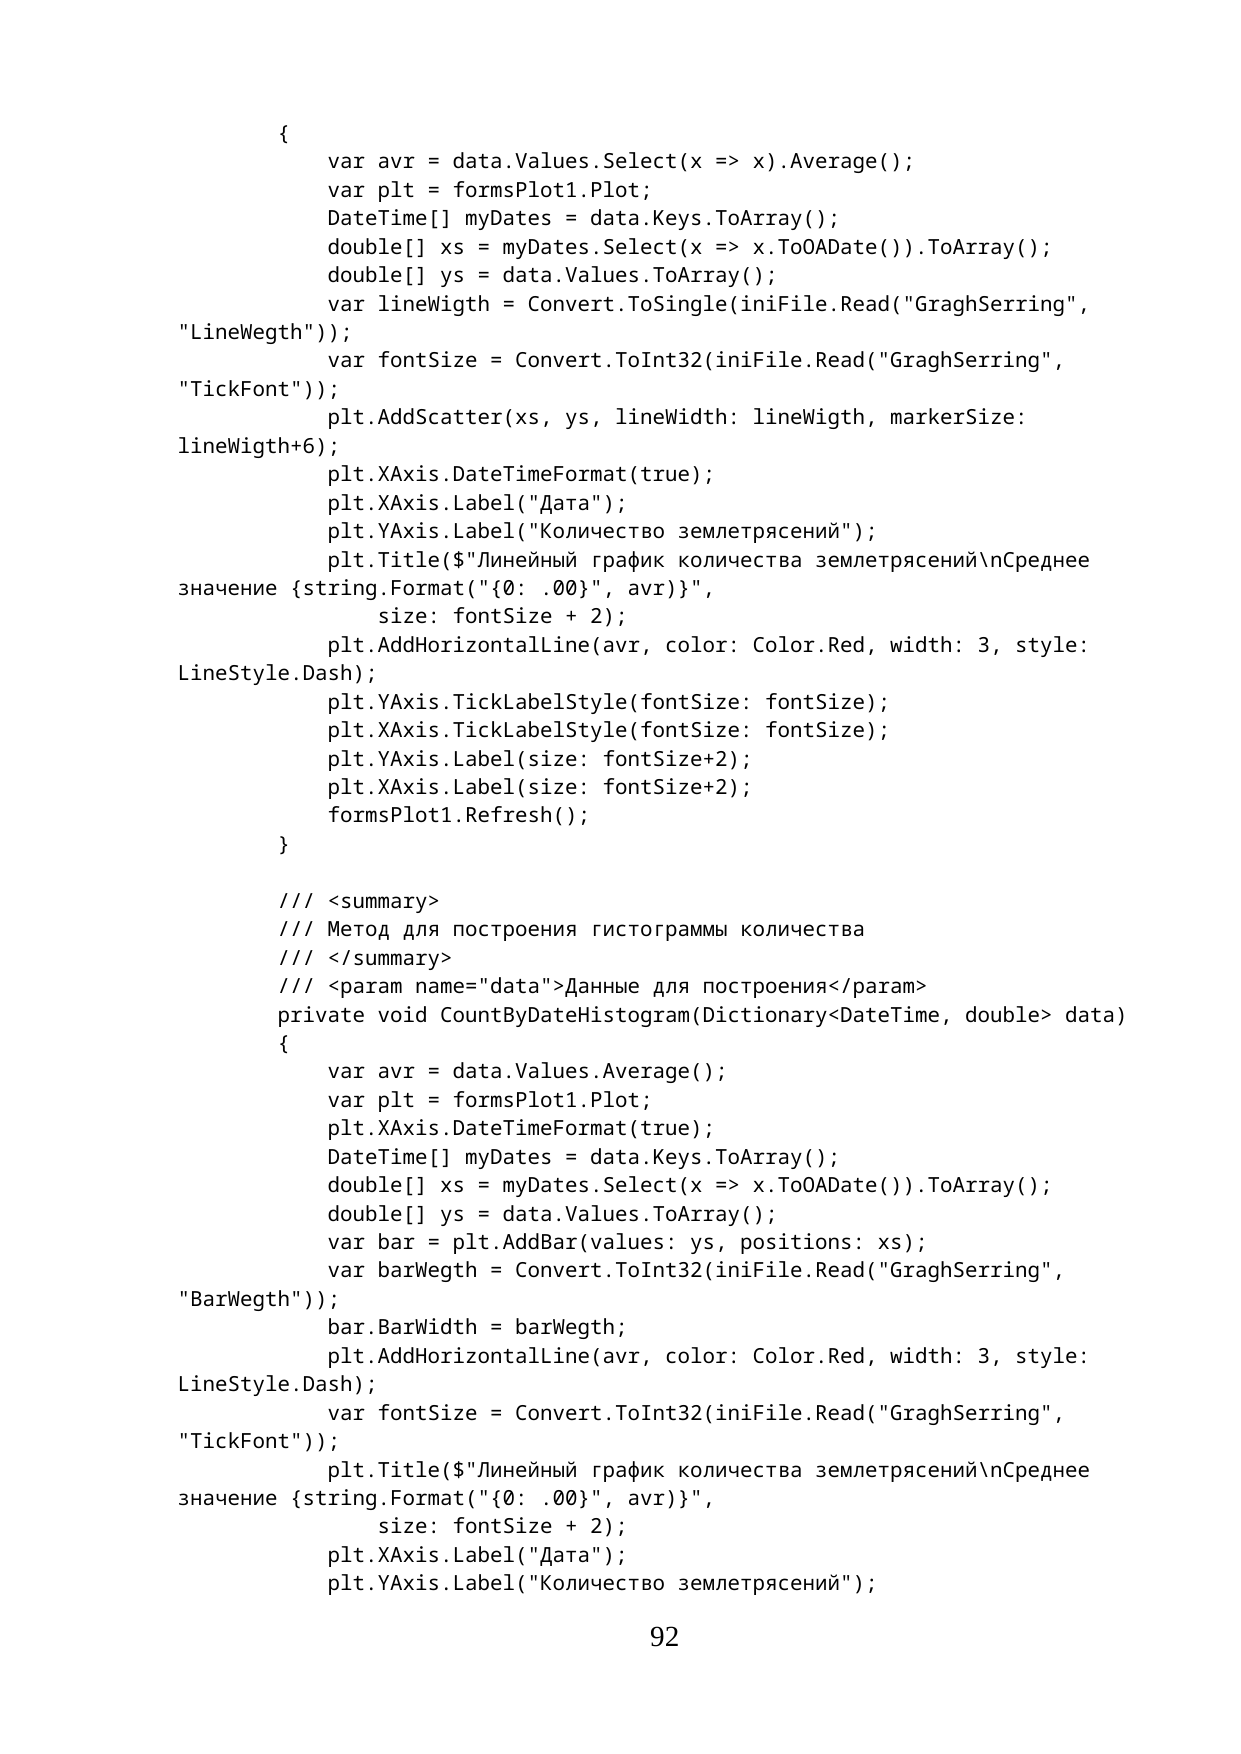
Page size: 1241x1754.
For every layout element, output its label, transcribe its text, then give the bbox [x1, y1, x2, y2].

text plt.XAxis.Label(size: fontSize+2); [177, 772, 1152, 801]
text size: fontSize + 2); [177, 602, 1152, 630]
text } [177, 829, 1152, 857]
text var avr = data.Values.Select(x => x).Average(); [177, 147, 1152, 175]
text plt.YAxis.Label("Количество землетрясений"); [177, 516, 1152, 545]
text formsPlot1.Refresh(); [177, 801, 1152, 829]
text plt.Title($"Линейный график количества землетрясений\nСреднее значение {string.Format("{0: .00}", avr)}", [177, 545, 1152, 602]
text plt.YAxis.TickLabelStyle(fontSize: fontSize); [177, 687, 1152, 715]
text plt.YAxis.Label(size: fontSize+2); [177, 744, 1152, 772]
text plt.XAxis.DateTimeFormat(true); [177, 1113, 1152, 1142]
text double[] ys = data.Values.ToArray(); [177, 1199, 1152, 1227]
text var plt = formsPlot1.Plot; [177, 175, 1152, 203]
text var fontSize = Convert.ToInt32(iniFile.Read("GraghSerring", "TickFont")); [177, 1398, 1152, 1455]
text DateTime[] myDates = data.Keys.ToArray(); [177, 1142, 1152, 1170]
text var bar = plt.AddBar(values: ys, positions: xs); [177, 1227, 1152, 1256]
text var barWegth = Convert.ToInt32(iniFile.Read("GraghSerring", "BarWegth")); [177, 1256, 1152, 1312]
text plt.AddHorizontalLine(avr, color: Color.Red, width: 3, style: LineStyle.Dash); [177, 1341, 1152, 1398]
text private void CountByDateHistogram(Dictionary<DateTime, double> data) [177, 1000, 1152, 1028]
text plt.XAxis.TickLabelStyle(fontSize: fontSize); [177, 715, 1152, 744]
text size: fontSize + 2); [177, 1512, 1152, 1540]
text plt.YAxis.Label("Количество землетрясений"); [177, 1568, 1152, 1597]
text double[] xs = myDates.Select(x => x.ToOADate()).ToArray(); [177, 1170, 1152, 1199]
text bar.BarWidth = barWegth; [177, 1312, 1152, 1341]
text /// Метод для построения гистограммы количества [177, 914, 1152, 943]
text plt.XAxis.Label("Дата"); [177, 488, 1152, 516]
text double[] ys = data.Values.ToArray(); [177, 260, 1152, 289]
text /// </summary> [177, 943, 1152, 971]
text var lineWigth = Convert.ToSingle(iniFile.Read("GraghSerring", "LineWegth")); [177, 289, 1152, 346]
text var plt = formsPlot1.Plot; [177, 1085, 1152, 1113]
text plt.Title($"Линейный график количества землетрясений\nСреднее значение {string.Format("{0: .00}", avr)}", [177, 1455, 1152, 1512]
text /// <param name="data">Данные для построения</param> [177, 971, 1152, 1000]
text var fontSize = Convert.ToInt32(iniFile.Read("GraghSerring", "TickFont")); [177, 346, 1152, 402]
text plt.AddHorizontalLine(avr, color: Color.Red, width: 3, style: LineStyle.Dash); [177, 630, 1152, 687]
text plt.XAxis.Label("Дата"); [177, 1540, 1152, 1568]
text { [177, 118, 1152, 147]
text { [177, 1028, 1152, 1057]
text double[] xs = myDates.Select(x => x.ToOADate()).ToArray(); [177, 232, 1152, 260]
text /// <summary> [177, 886, 1152, 914]
text plt.XAxis.DateTimeFormat(true); [177, 459, 1152, 488]
text var avr = data.Values.Average(); [177, 1057, 1152, 1085]
text plt.AddScatter(xs, ys, lineWidth: lineWigth, markerSize: lineWigth+6); [177, 402, 1152, 459]
text DateTime[] myDates = data.Keys.ToArray(); [177, 203, 1152, 232]
